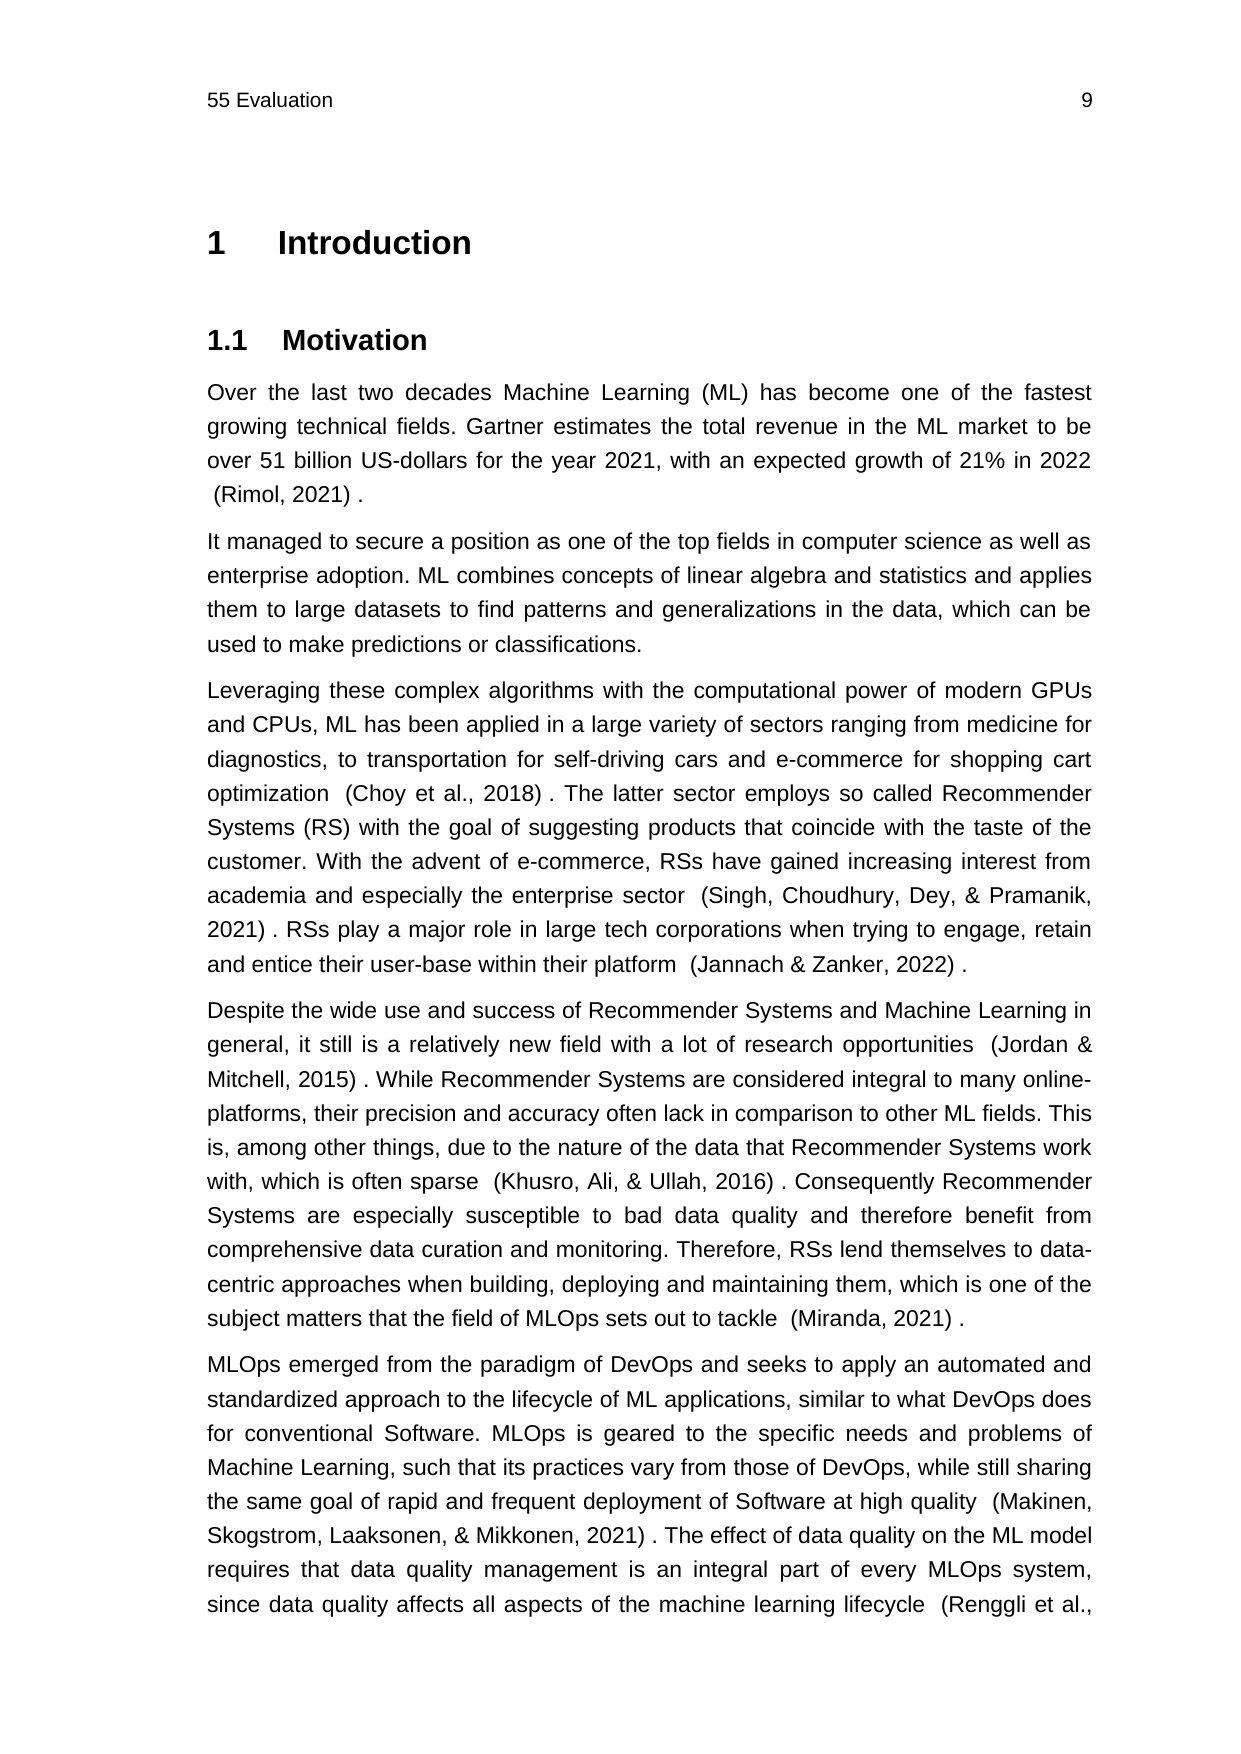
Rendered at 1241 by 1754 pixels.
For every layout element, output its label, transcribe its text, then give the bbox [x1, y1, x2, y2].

text Leveraging these complex algorithms with the computational power of modern GPUs and CPUs, ML has been applied in a large variety of sectors ranging from medicine for diagnostics, to transportation for self-driving cars and e-commerce for shopping cart optimization . The latter sector employs so called Recommender Systems (RS) with the goal of suggesting products that coincide with the taste of the customer. With the advent of e-commerce, RSs have gained increasing interest from academia and especially the enterprise sector . RSs play a major role in large tech corporations when trying to engage, retain and entice their user-base within their platform . [207, 677, 1092, 977]
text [207, 1351, 1092, 1617]
subtitle Introduction [207, 223, 1092, 261]
subtitle Motivation [207, 323, 1092, 356]
text Despite the wide use and success of Recommender Systems and Machine Learning in general, it still is a relatively new field with a lot of research opportunities . While Recommender Systems are considered integral to many online-platforms, their precision and accuracy often lack in comparison to other ML fields. This is, among other things, due to the nature of the data that Recommender Systems work with, which is often sparse . Consequently Recommender Systems are especially susceptible to bad data quality and therefore benefit from comprehensive data curation and monitoring. Therefore, RSs lend themselves to data-centric approaches when building, deploying and maintaining them, which is one of the subject matters that the field of MLOps sets out to tackle . [207, 997, 1092, 1331]
text Over the last two decades Machine Learning (ML) has become one of the fastest growing technical fields. Gartner estimates the total revenue in the ML market to be over 51 billion US-dollars for the year 2021, with an expected growth of 21% in 2022 . [207, 379, 1092, 508]
text It managed to secure a position as one of the top fields in computer science as well as enterprise adoption. ML combines concepts of linear algebra and statistics and applies them to large datasets to find patterns and generalizations in the data, which can be used to make predictions or classifications. [207, 528, 1092, 657]
